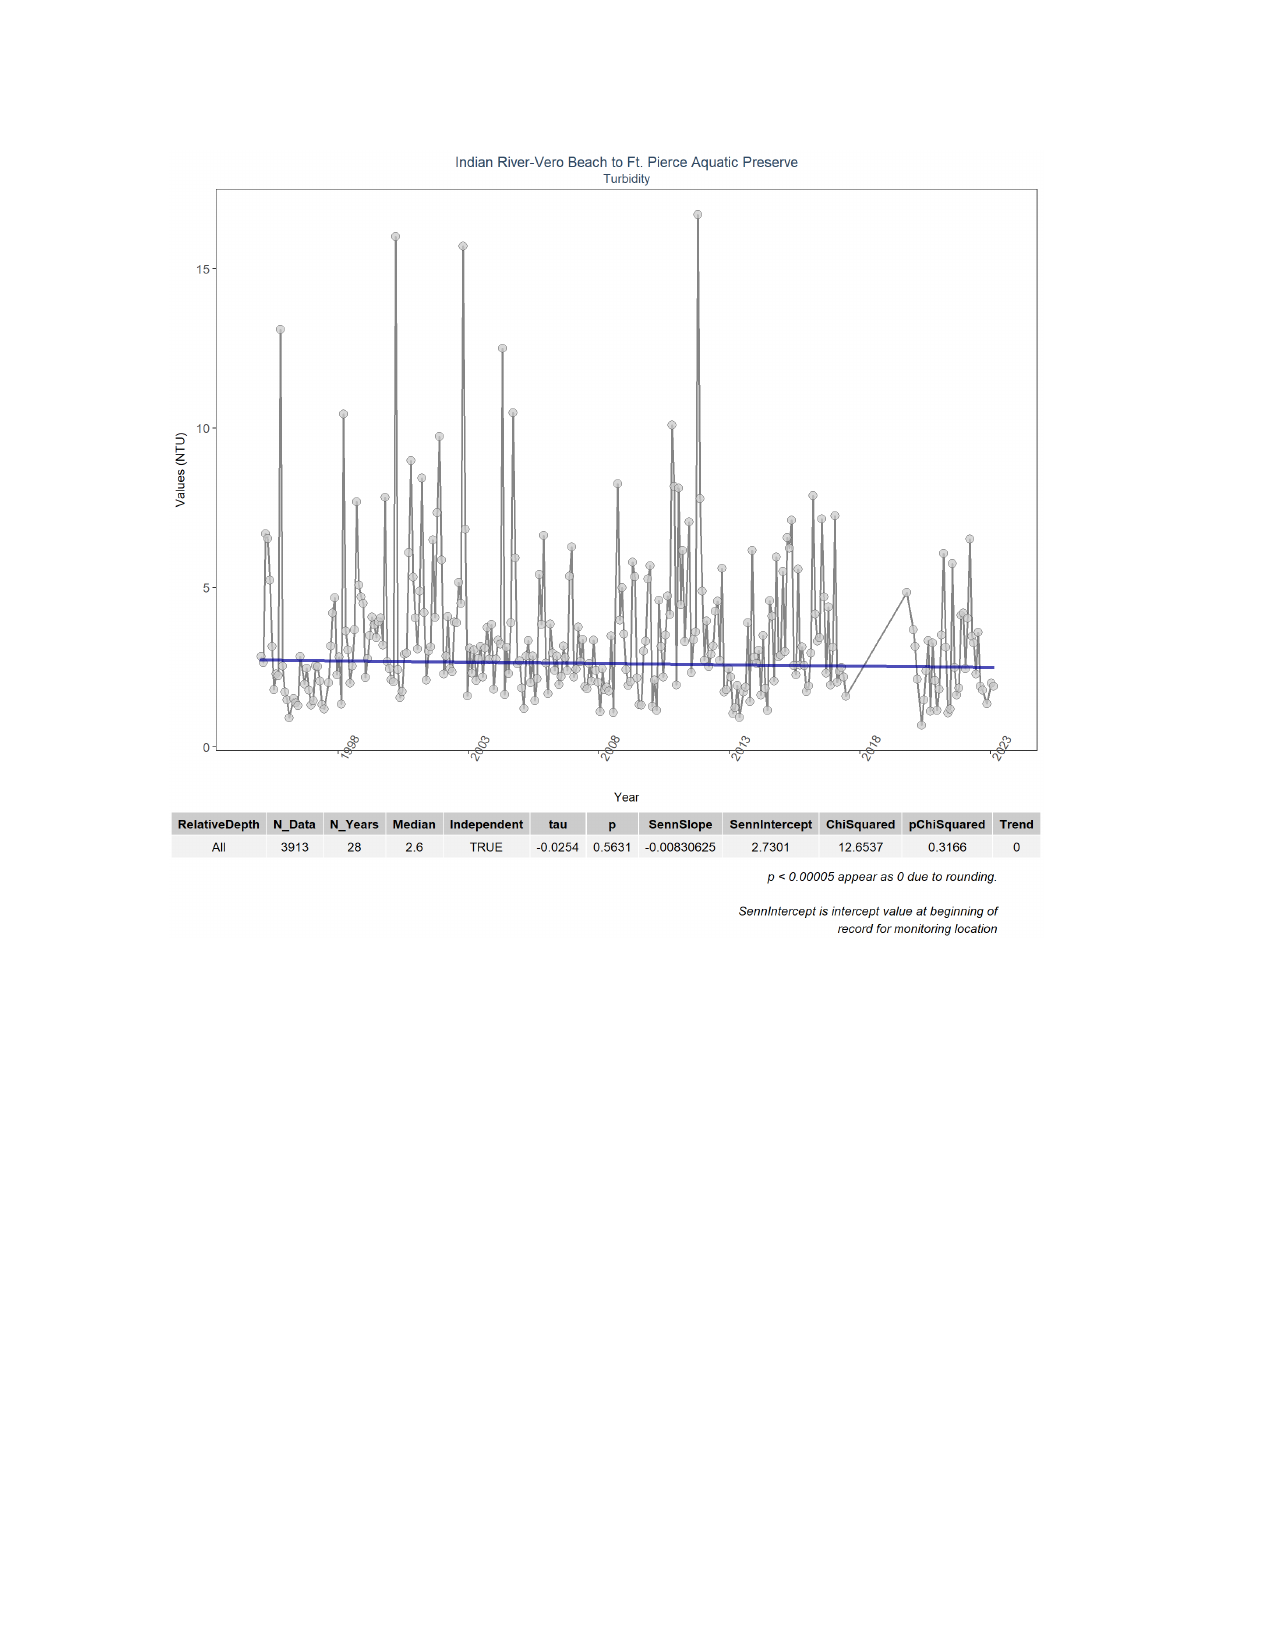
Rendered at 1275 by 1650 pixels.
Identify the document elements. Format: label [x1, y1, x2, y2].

picture [168, 150, 1044, 938]
